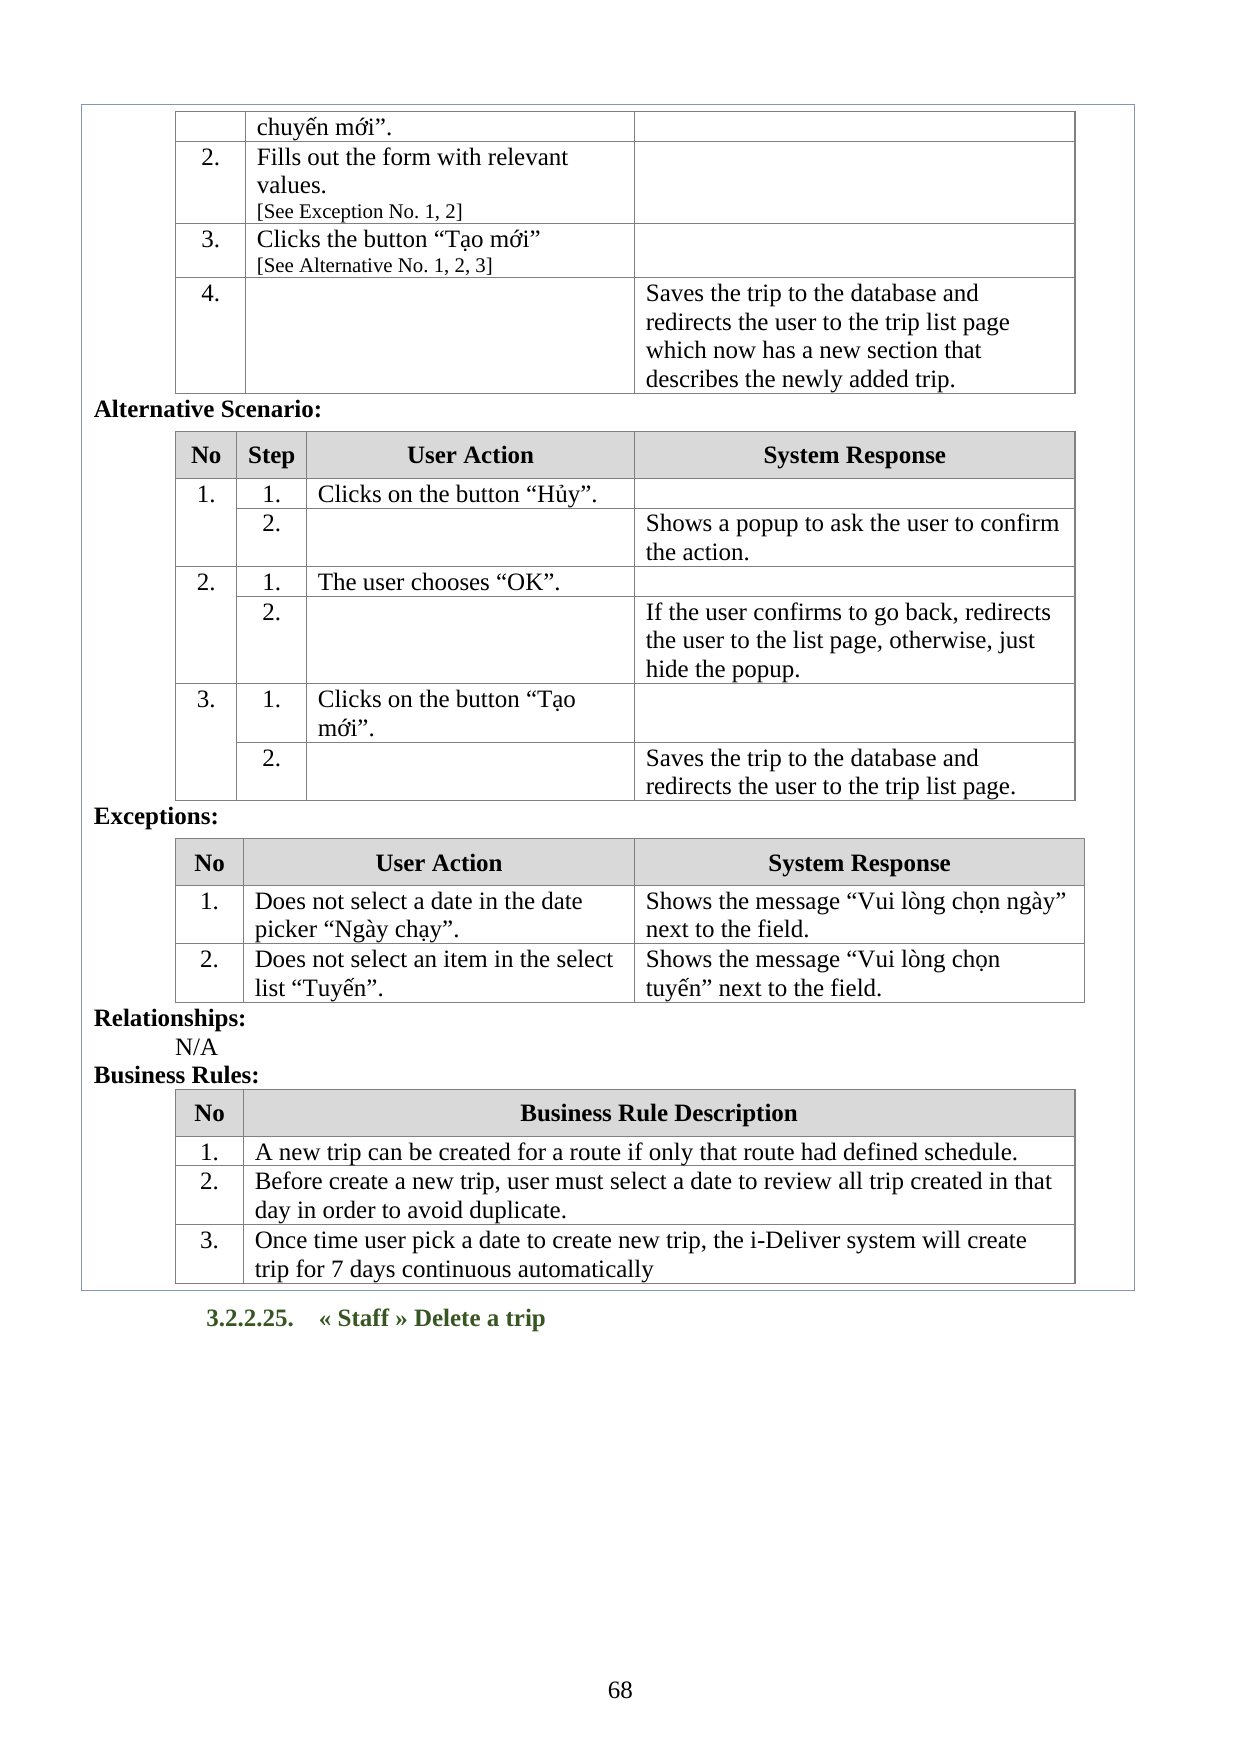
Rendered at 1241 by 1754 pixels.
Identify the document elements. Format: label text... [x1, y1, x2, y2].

subtitle « Staff » Delete a trip [206, 1303, 1146, 1332]
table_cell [82, 105, 1134, 1290]
